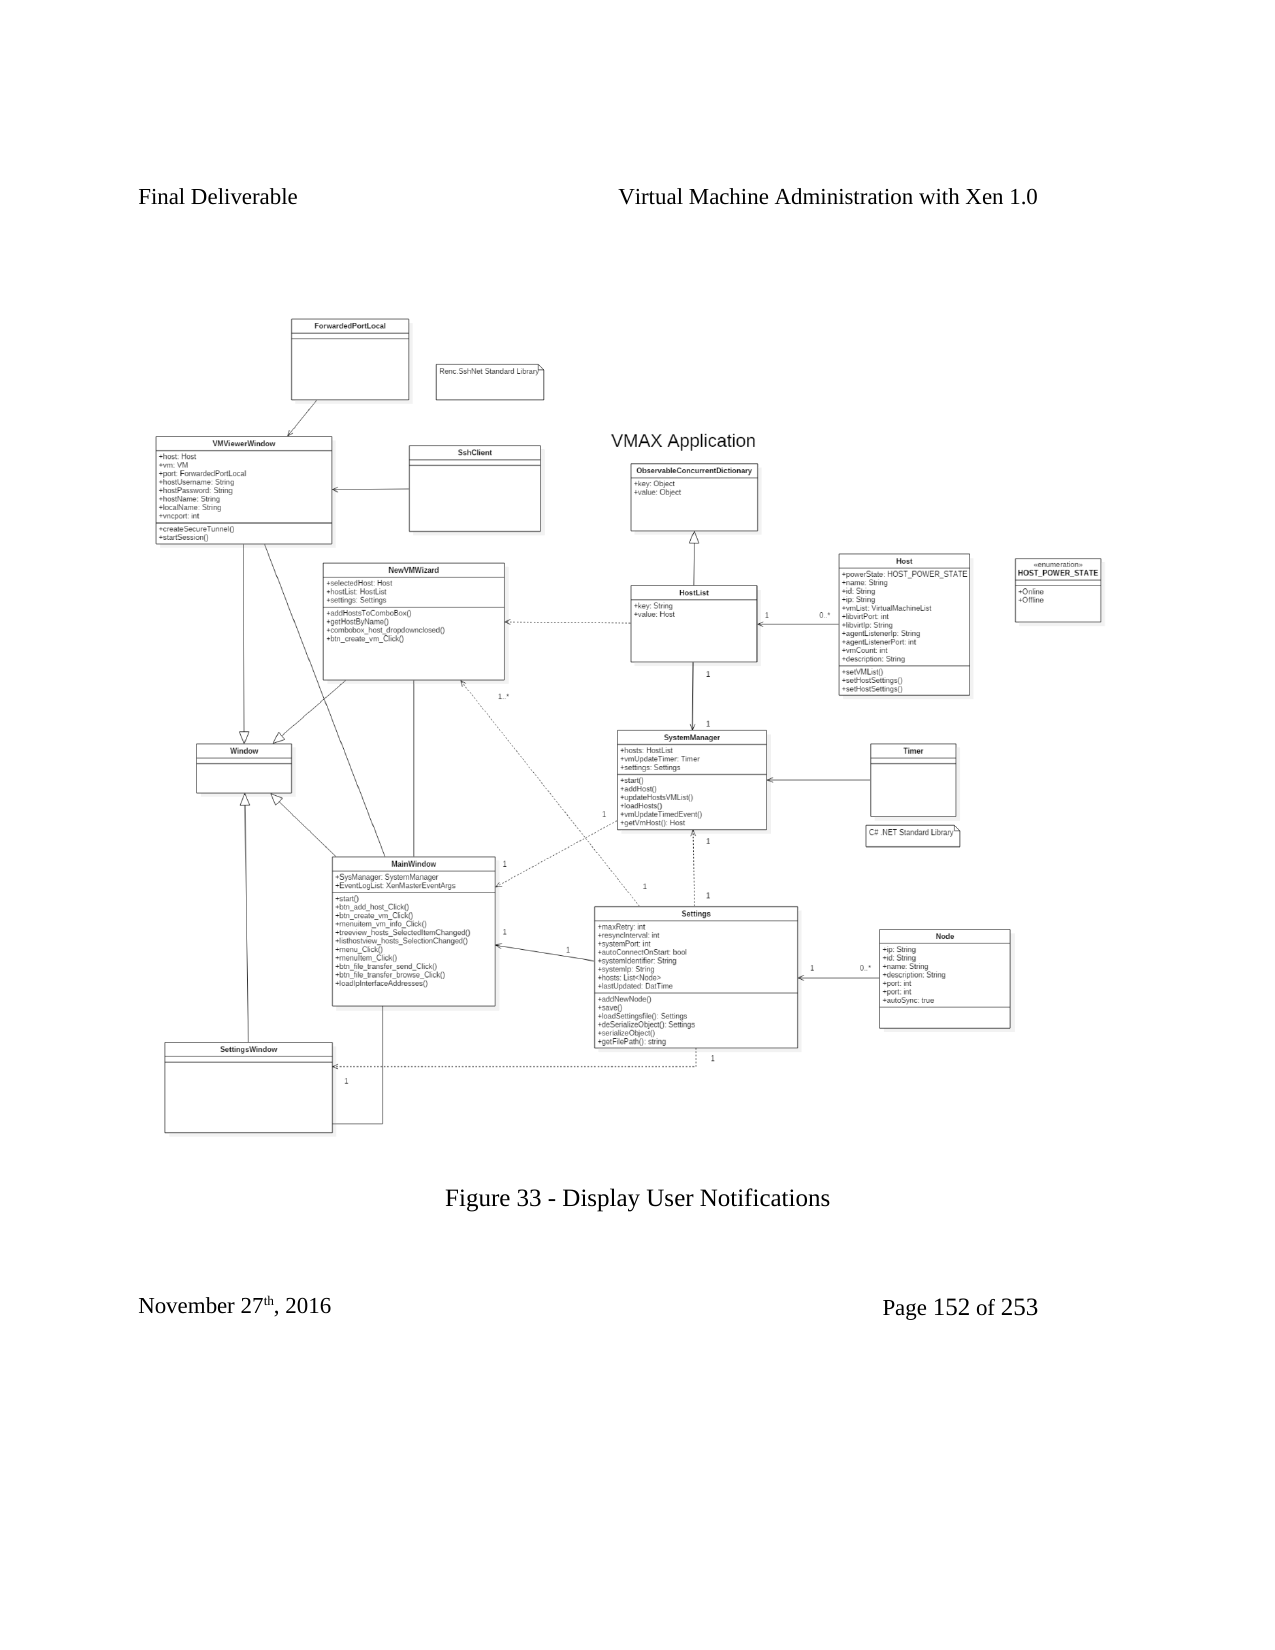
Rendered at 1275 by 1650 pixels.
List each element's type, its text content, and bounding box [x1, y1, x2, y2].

picture [150, 313, 1123, 1155]
text Figure 33 - Display User Notifications [150, 1183, 1125, 1212]
